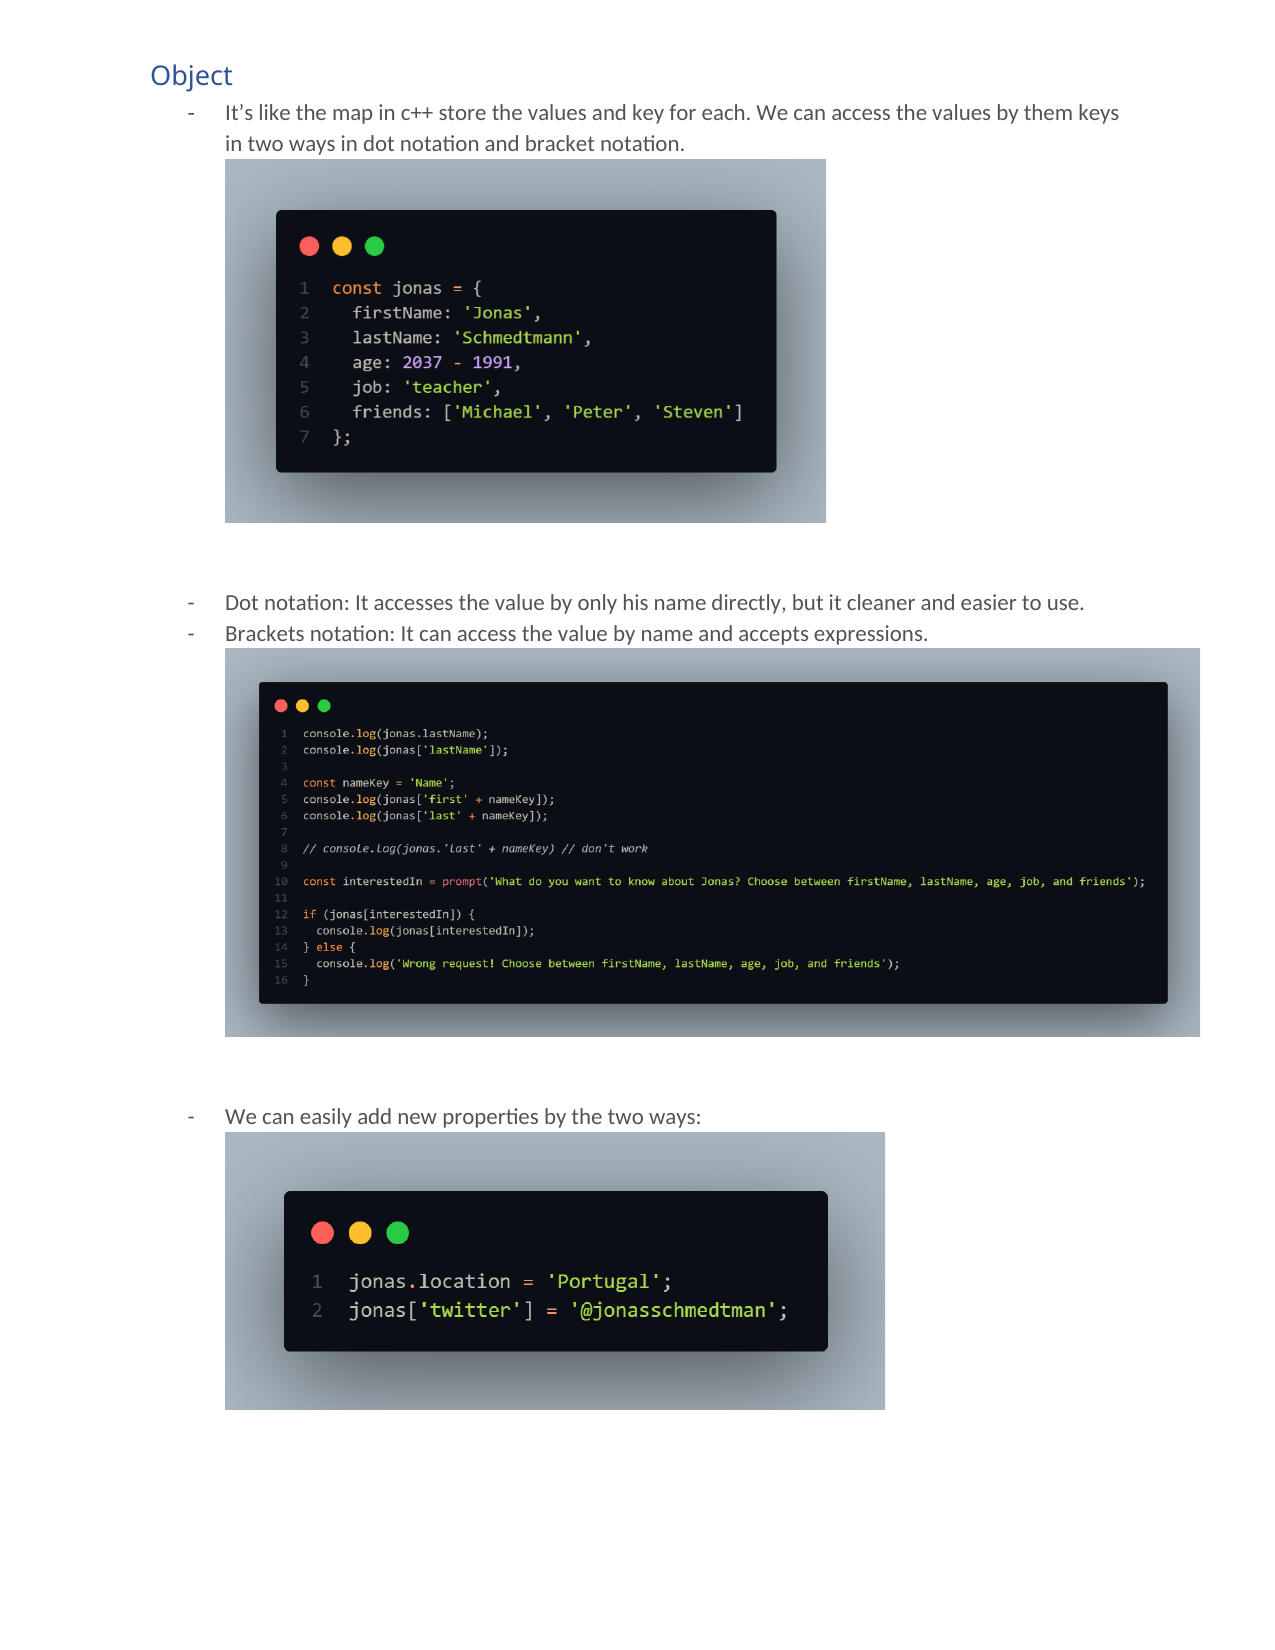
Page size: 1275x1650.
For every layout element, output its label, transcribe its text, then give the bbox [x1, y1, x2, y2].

picture [225, 648, 1200, 1037]
subtitle Object [150, 56, 1125, 93]
picture [225, 1132, 886, 1410]
list Dot notation: It accesses the value by only his name directly, but it cleaner and easier to use. [187, 588, 1125, 616]
picture [225, 159, 827, 523]
